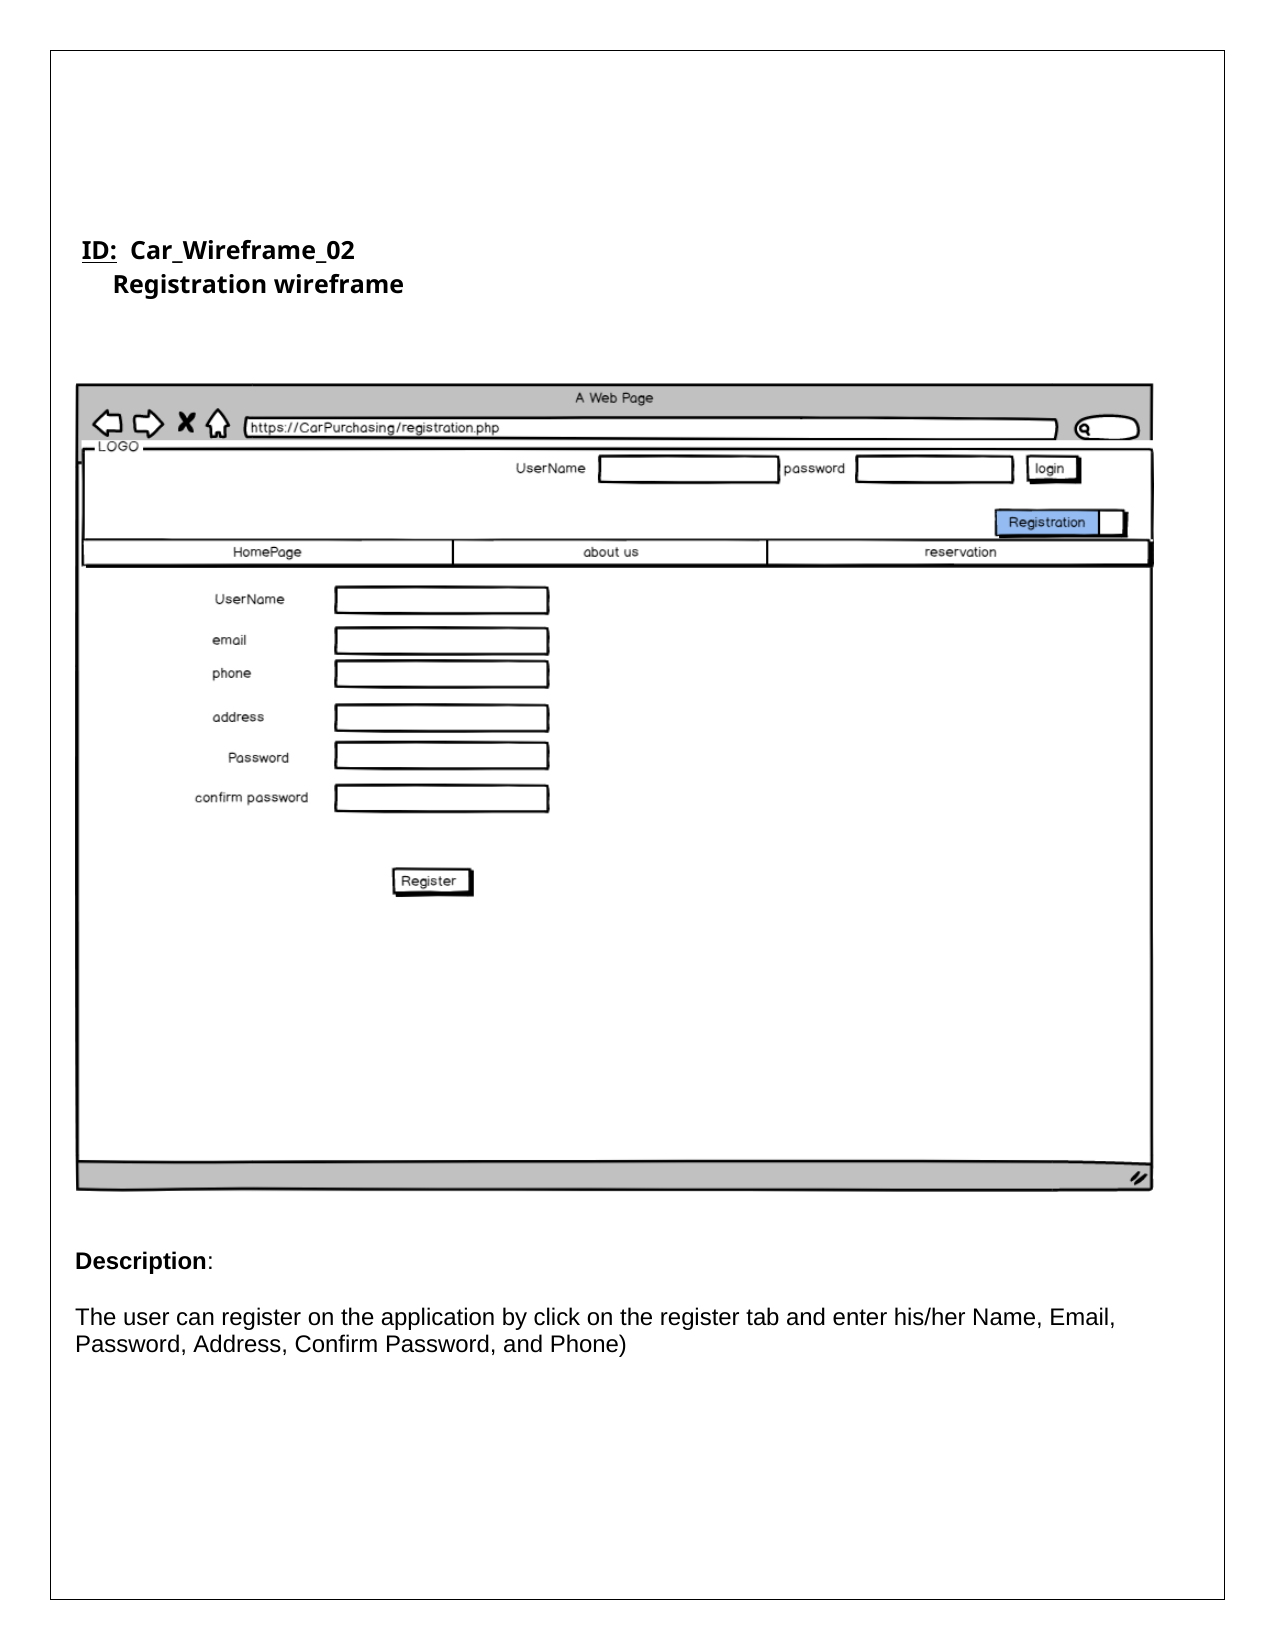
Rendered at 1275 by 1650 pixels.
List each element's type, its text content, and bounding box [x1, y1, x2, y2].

text The user can register on the application by click on the register tab and enter his/her Name, Email, Password, Address, Confirm Password, and Phone) [75, 1302, 1181, 1358]
picture [75, 383, 1154, 1192]
text ID: Car_Wireframe_02 [75, 233, 1181, 267]
text Description: [75, 1247, 1181, 1275]
text Registration wireframe [112, 267, 1181, 301]
